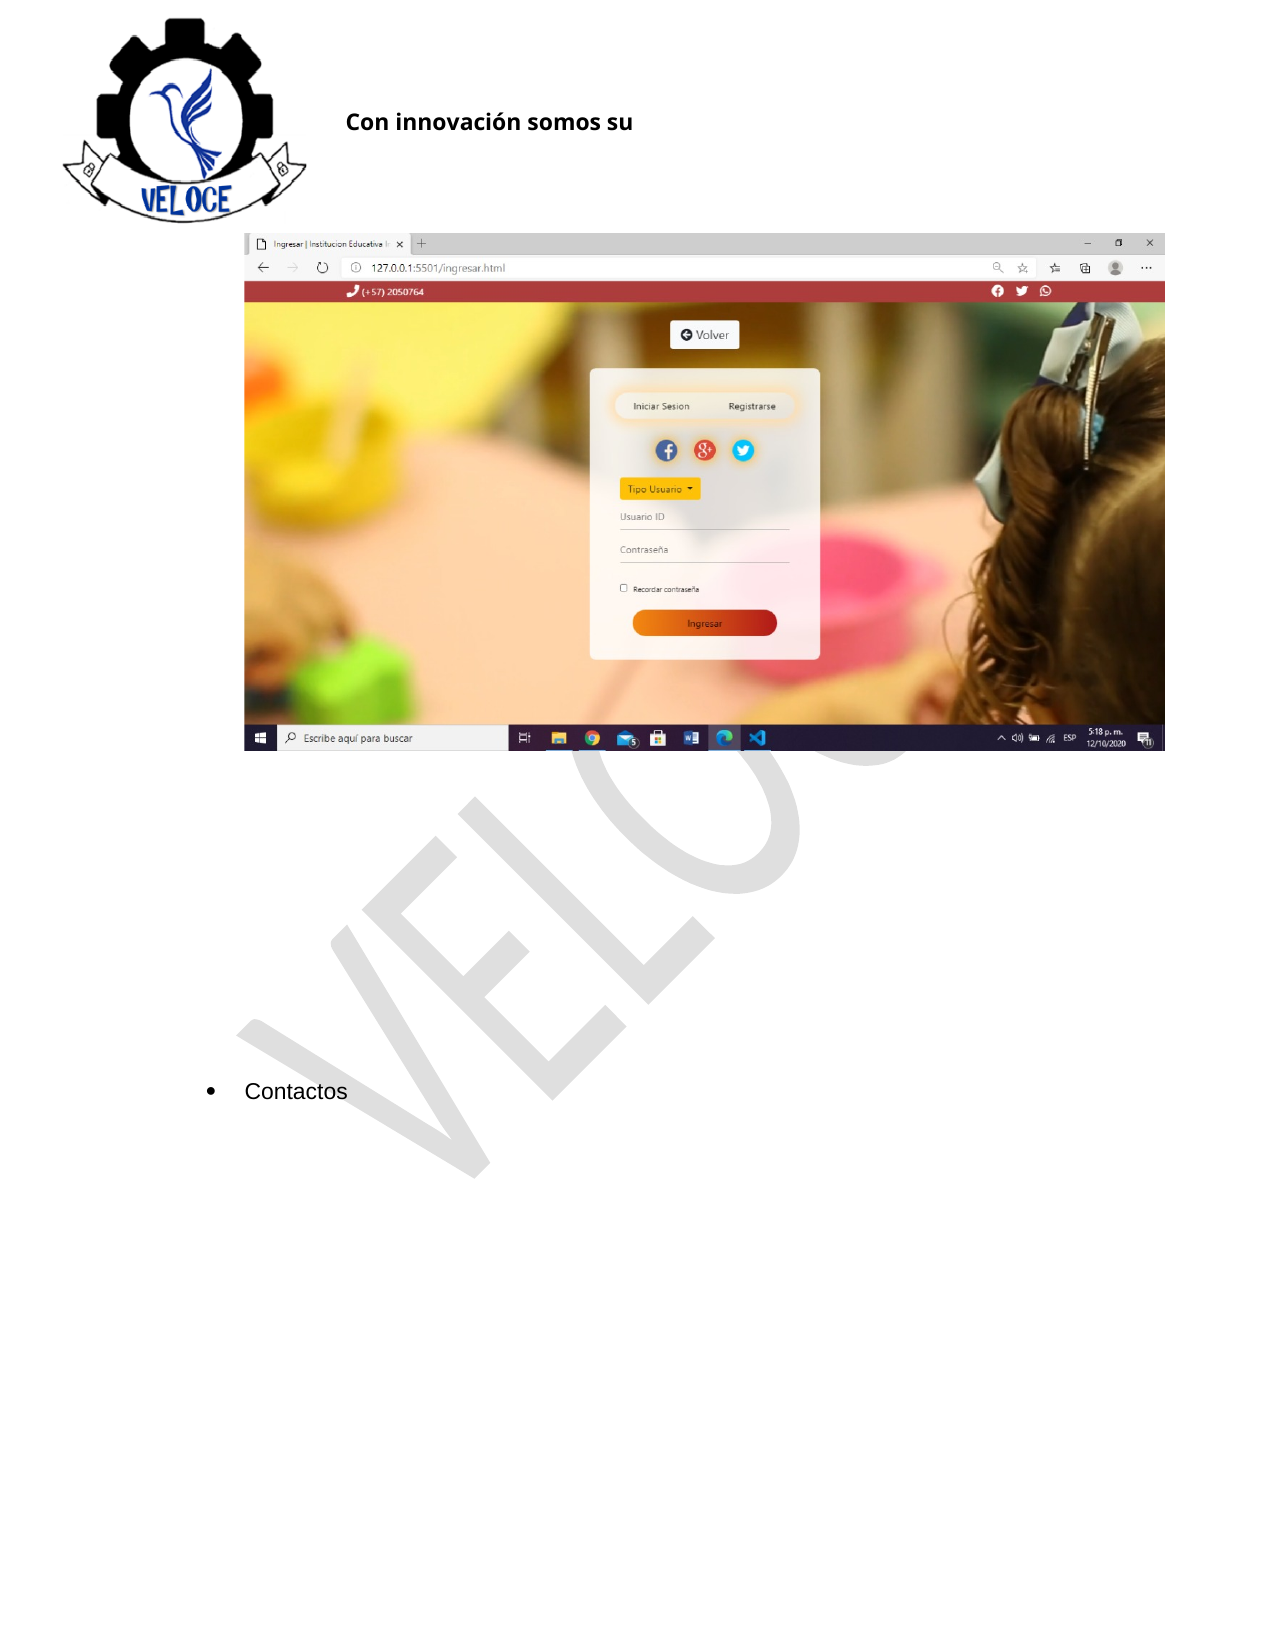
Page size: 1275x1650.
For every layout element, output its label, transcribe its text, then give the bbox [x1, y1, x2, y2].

picture [59, 16, 310, 226]
list Contactos [207, 1078, 1098, 1105]
picture [244, 233, 1165, 751]
